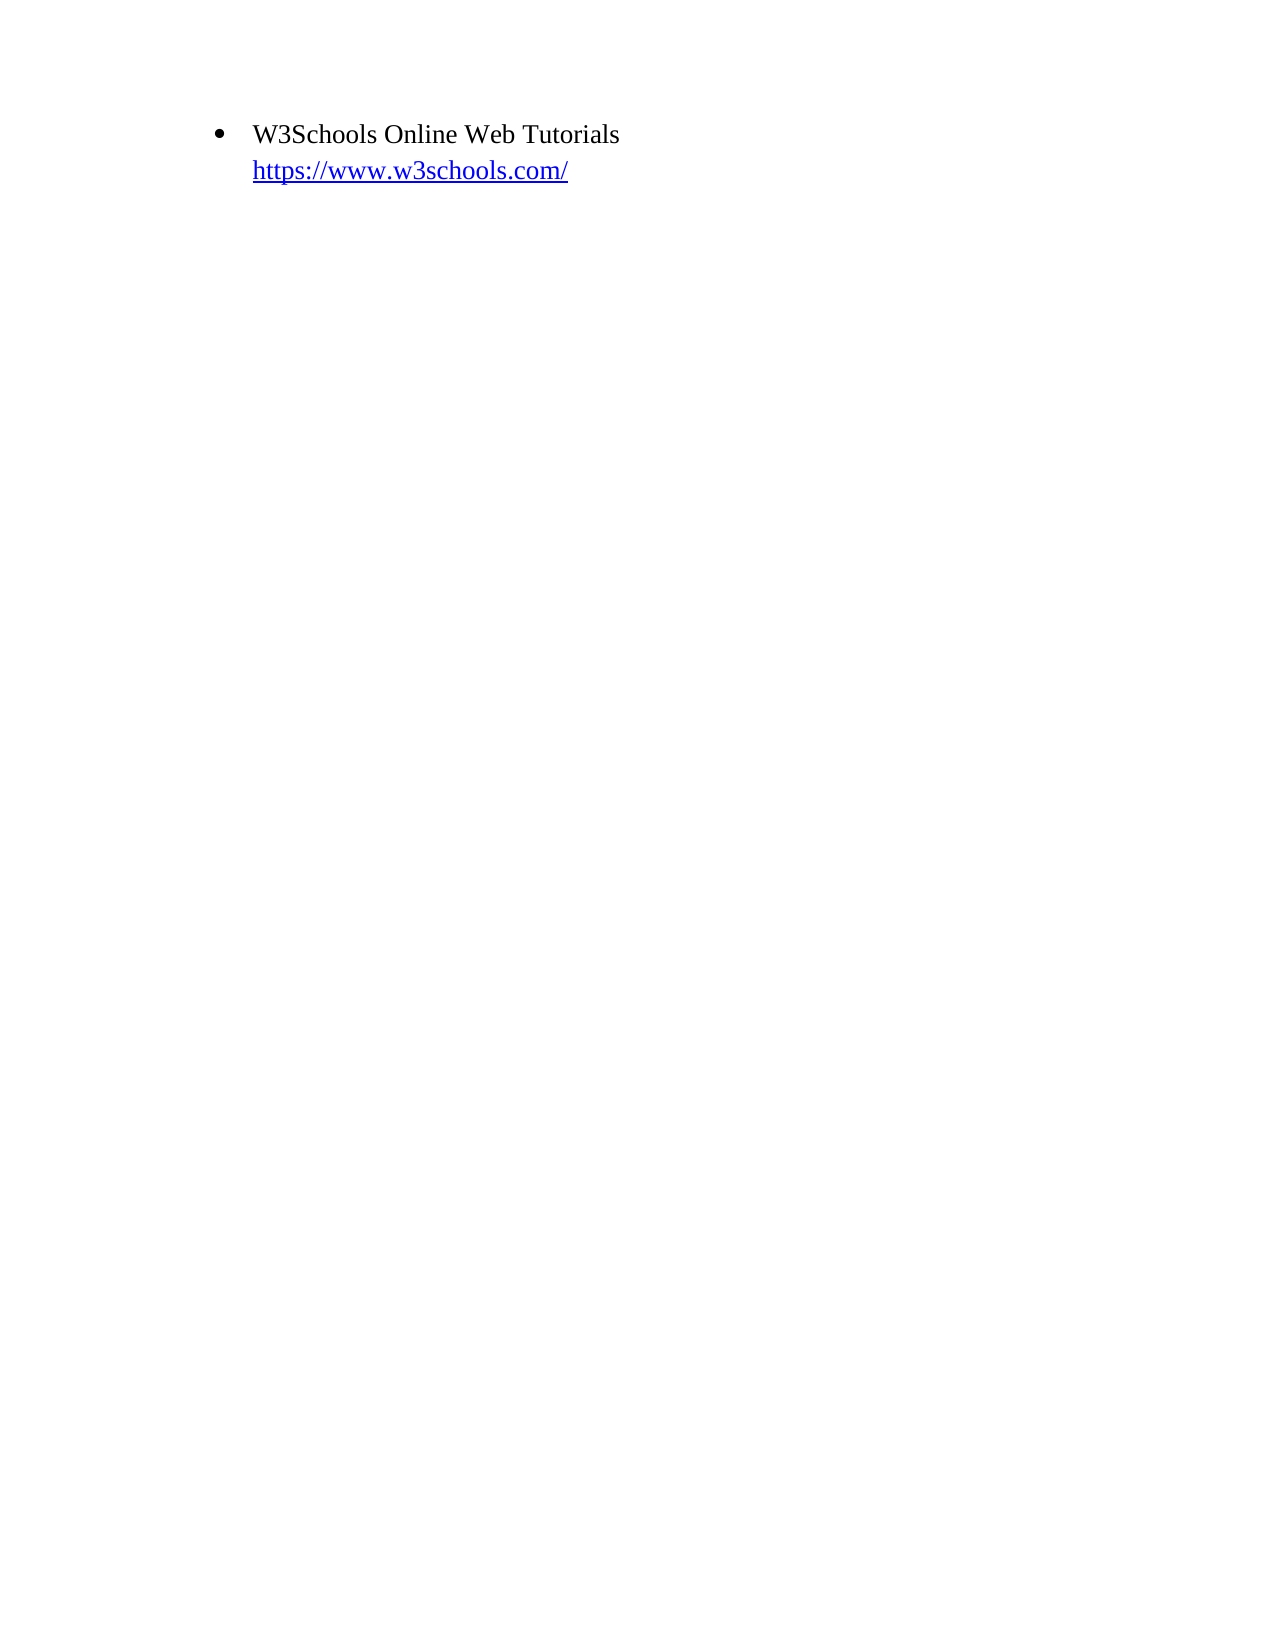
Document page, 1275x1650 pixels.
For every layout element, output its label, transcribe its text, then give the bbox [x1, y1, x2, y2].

list https://www.w3schools.com/ [252, 154, 1157, 185]
list W3Schools Online Web Tutorials [215, 118, 1157, 149]
